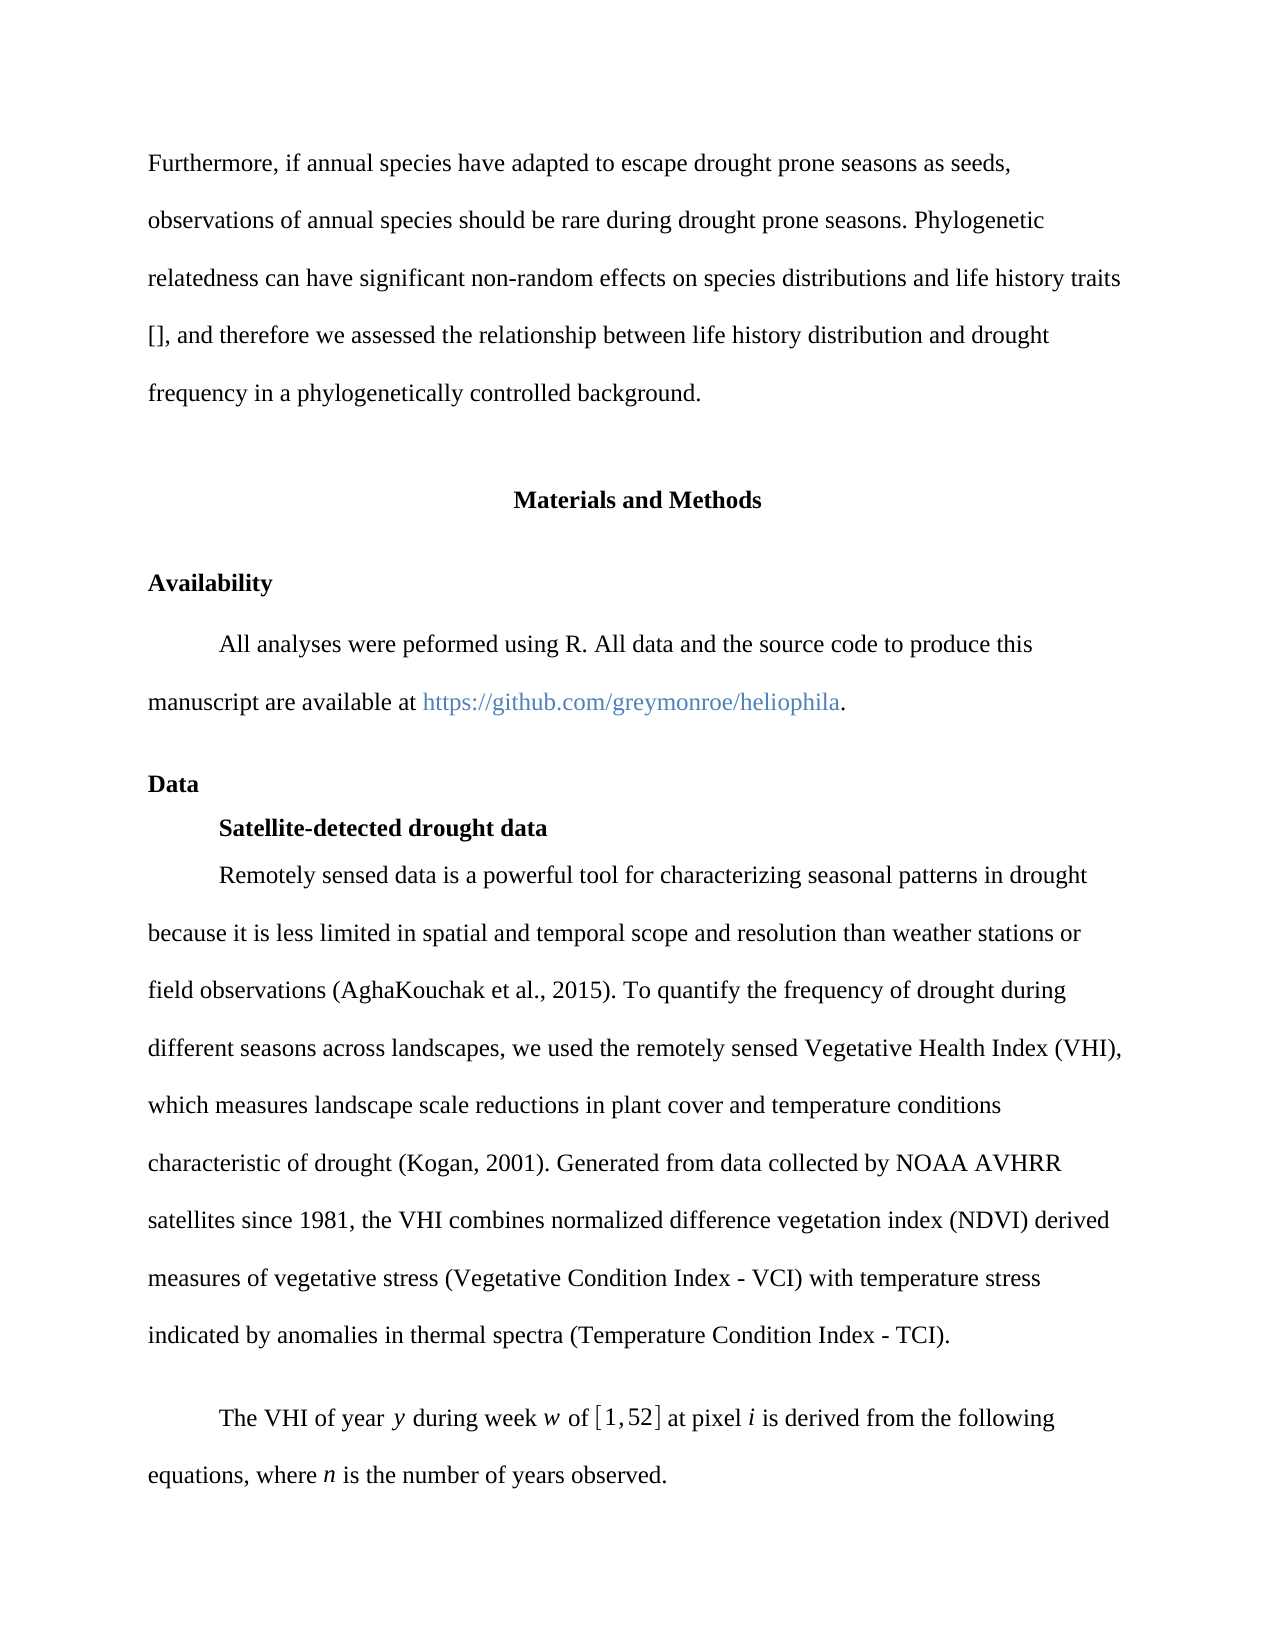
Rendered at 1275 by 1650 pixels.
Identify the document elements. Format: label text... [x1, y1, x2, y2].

text The VHI of year during week of at pixel is derived from the following equations, where is the number of years observed. [148, 1403, 1127, 1489]
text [148, 148, 1127, 406]
text All analyses were peformed using R. All data and the source code to produce this manuscript are available at https://github.com/greymonroe/heliophila. [148, 629, 1127, 716]
subtitle Data [148, 769, 1127, 798]
subtitle Satellite-detected drought data [148, 813, 1127, 841]
text Remotely sensed data is a powerful tool for characterizing seasonal patterns in drought because it is less limited in spatial and temporal scope and resolution than weather stations or field observations (AghaKouchak et al., 2015). To quantify the frequency of drought during different seasons across landscapes, we used the remotely sensed Vegetative Health Index (VHI), which measures landscape scale reductions in plant cover and temperature conditions characteristic of drought (Kogan, 2001). Generated from data collected by NOAA AVHRR satellites since 1981, the VHI combines normalized difference vegetation index (NDVI) derived measures of vegetative stress (Vegetative Condition Index - VCI) with temperature stress indicated by anomalies in thermal spectra (Temperature Condition Index - TCI). [148, 860, 1127, 1349]
subtitle Materials and Methods [148, 485, 1127, 514]
subtitle Availability [148, 568, 1127, 596]
